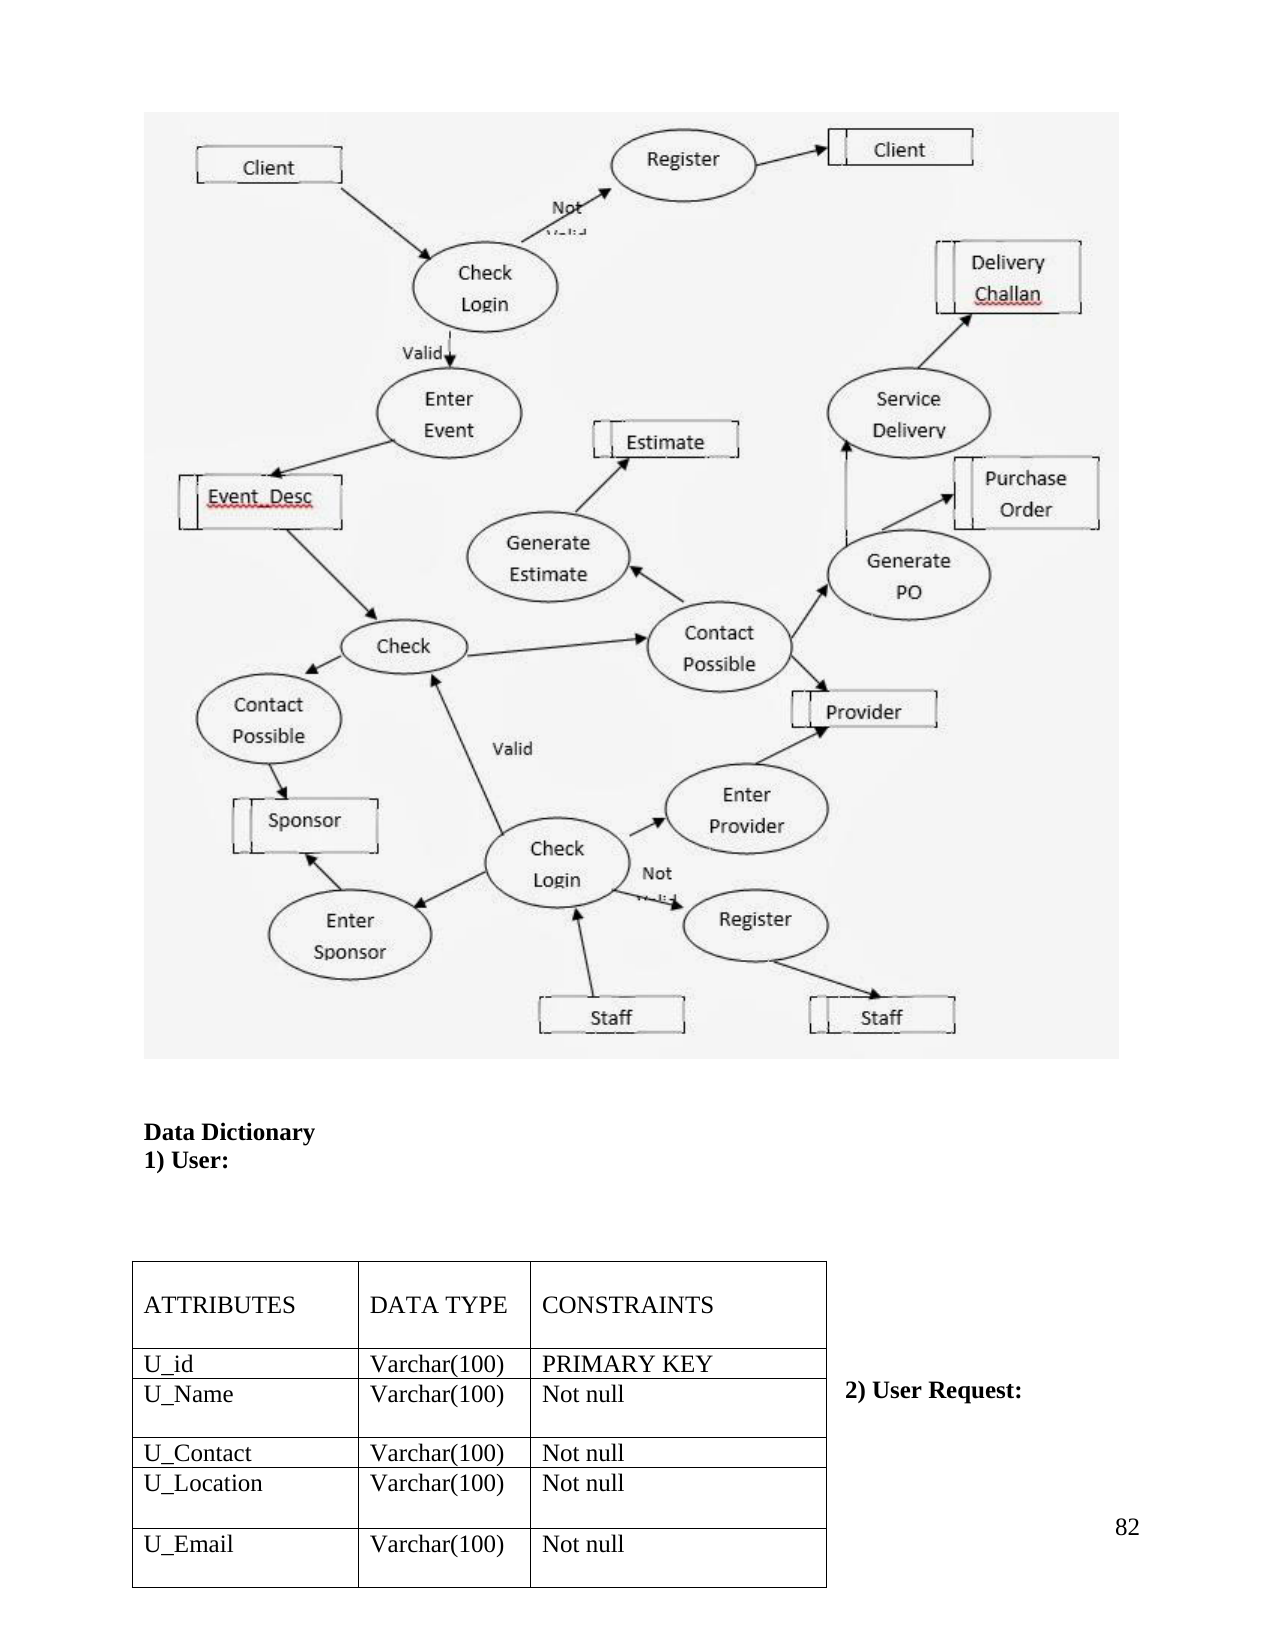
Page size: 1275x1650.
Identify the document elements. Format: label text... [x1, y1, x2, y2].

table_cell U_Email [133, 1529, 358, 1587]
table_header CONSTRAINTS [531, 1262, 826, 1348]
table_cell Varchar(100) [359, 1379, 530, 1437]
table_cell Not null [531, 1529, 826, 1587]
table_cell PRIMARY KEY [531, 1349, 826, 1378]
table_cell U_Location [133, 1468, 358, 1528]
table_cell Not null [531, 1379, 826, 1437]
table_cell Varchar(100) [359, 1529, 530, 1587]
table_header DATA TYPE [359, 1262, 530, 1348]
table_cell U_Name [133, 1379, 358, 1437]
table_cell Not null [531, 1438, 826, 1467]
table_cell U_id [133, 1349, 358, 1378]
table_cell Not null [531, 1468, 826, 1528]
text 2) User Request: [827, 1375, 1139, 1404]
text 1) User: [144, 1145, 1139, 1174]
table_header ATTRIBUTES [133, 1262, 358, 1348]
table_cell Varchar(100) [359, 1468, 530, 1528]
table_cell Varchar(100) [359, 1438, 530, 1467]
text Data Dictionary [144, 1117, 1139, 1145]
table_cell Varchar(100) [359, 1349, 530, 1378]
table_cell U_Contact [133, 1438, 358, 1467]
